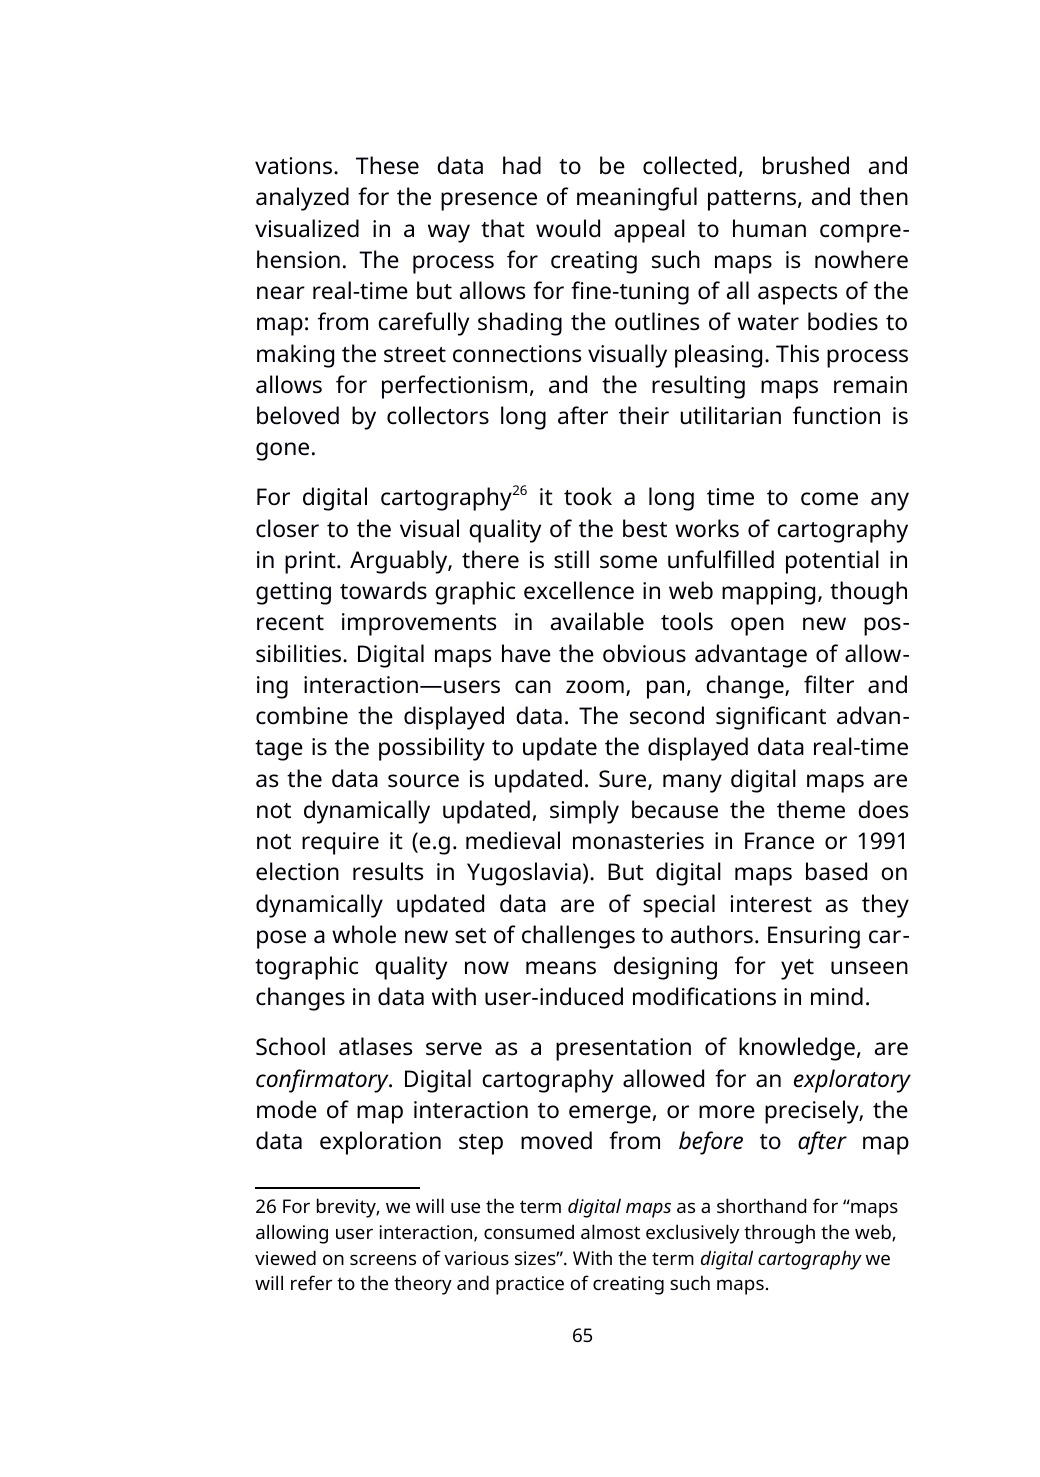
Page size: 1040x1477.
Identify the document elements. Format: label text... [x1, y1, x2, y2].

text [255, 150, 910, 462]
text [255, 1031, 910, 1156]
text For digital cartography it took a long time to come any closer to the visual quality of the best works of cartography in print. Arguably, there is still some unfulfilled potential in getting towards graphic excellence in web mapping, though recent improvements in available tools open new possibilities. Digital maps have the obvious advantage of allowing interaction—users can zoom, pan, change, filter and combine the displayed data. The second significant advantage is the possibility to update the displayed data real-time as the data source is updated. Sure, many digital maps are not dynamically updated, simply because the theme does not require it (e.g. medieval monasteries in France or 1991 election results in Yugoslavia). But digital maps based on dynamically updated data are of special interest as they pose a whole new set of challenges to authors. Ensuring cartographic quality now means designing for yet unseen changes in data with user-induced modifications in mind. [255, 481, 910, 1012]
